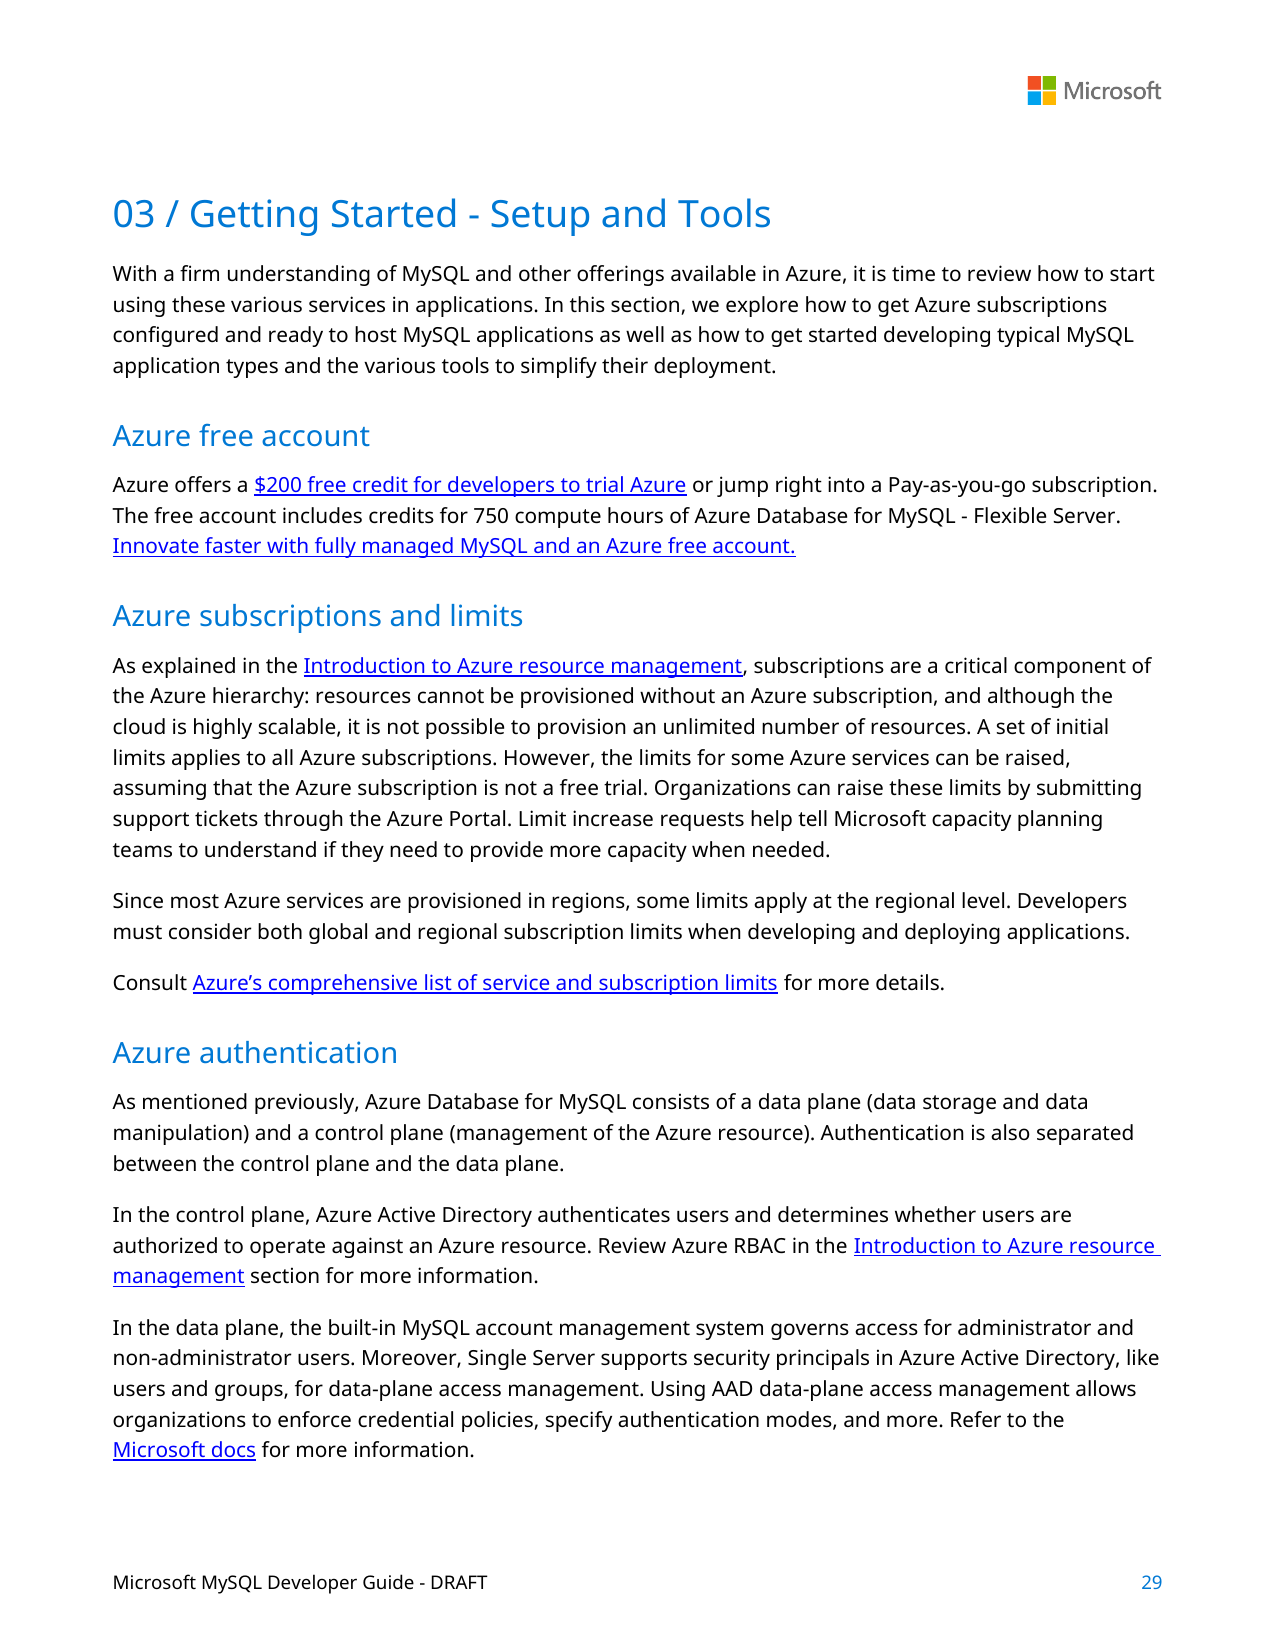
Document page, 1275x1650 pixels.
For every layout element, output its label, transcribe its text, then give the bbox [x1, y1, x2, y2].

subtitle 03 / Getting Started - Setup and Tools [112, 187, 1162, 238]
subtitle Azure free account [112, 415, 1162, 455]
text Azure offers a $200 free credit for developers to trial Azure or jump right into a Pay-as-you-go subscription. The free account includes credits for 750 compute hours of Azure Database for MySQL - Flexible Server. Innovate faster with fully managed MySQL and an Azure free account. [112, 470, 1162, 560]
picture [1026, 75, 1163, 107]
text Consult Azure’s comprehensive list of service and subscription limits for more details. [112, 968, 1162, 997]
text In the control plane, Azure Active Directory authenticates users and determines whether users are authorized to operate against an Azure resource. Review Azure RBAC in the Introduction to Azure resource management section for more information. [112, 1200, 1162, 1290]
text With a firm understanding of MySQL and other offerings available in Azure, it is time to review how to start using these various services in applications. In this section, we explore how to get Azure subscriptions configured and ready to host MySQL applications as well as how to get started developing typical MySQL application types and the various tools to simplify their deployment. [112, 259, 1162, 379]
subtitle Azure subscriptions and limits [112, 596, 1162, 635]
subtitle Azure authentication [112, 1032, 1162, 1072]
text In the data plane, the built-in MySQL account management system governs access for administrator and non-administrator users. Moreover, Single Server supports security principals in Azure Active Directory, like users and groups, for data-plane access management. Using AAD data-plane access management allows organizations to enforce credential policies, specify authentication modes, and more. Refer to the Microsoft docs for more information. [112, 1313, 1162, 1464]
text Since most Azure services are provisioned in regions, some limits apply at the regional level. Developers must consider both global and regional subscription limits when developing and deploying applications. [112, 886, 1162, 945]
text As explained in the Introduction to Azure resource management, subscriptions are a critical component of the Azure hierarchy: resources cannot be provisioned without an Azure subscription, and although the cloud is highly scalable, it is not possible to provision an unlimited number of resources. A set of initial limits applies to all Azure subscriptions. However, the limits for some Azure services can be raised, assuming that the Azure subscription is not a free trial. Organizations can raise these limits by submitting support tickets through the Azure Portal. Limit increase requests help tell Microsoft capacity planning teams to understand if they need to provide more capacity when needed. [112, 651, 1162, 863]
text As mentioned previously, Azure Database for MySQL consists of a data plane (data storage and data manipulation) and a control plane (management of the Azure resource). Authentication is also separated between the control plane and the data plane. [112, 1087, 1162, 1177]
